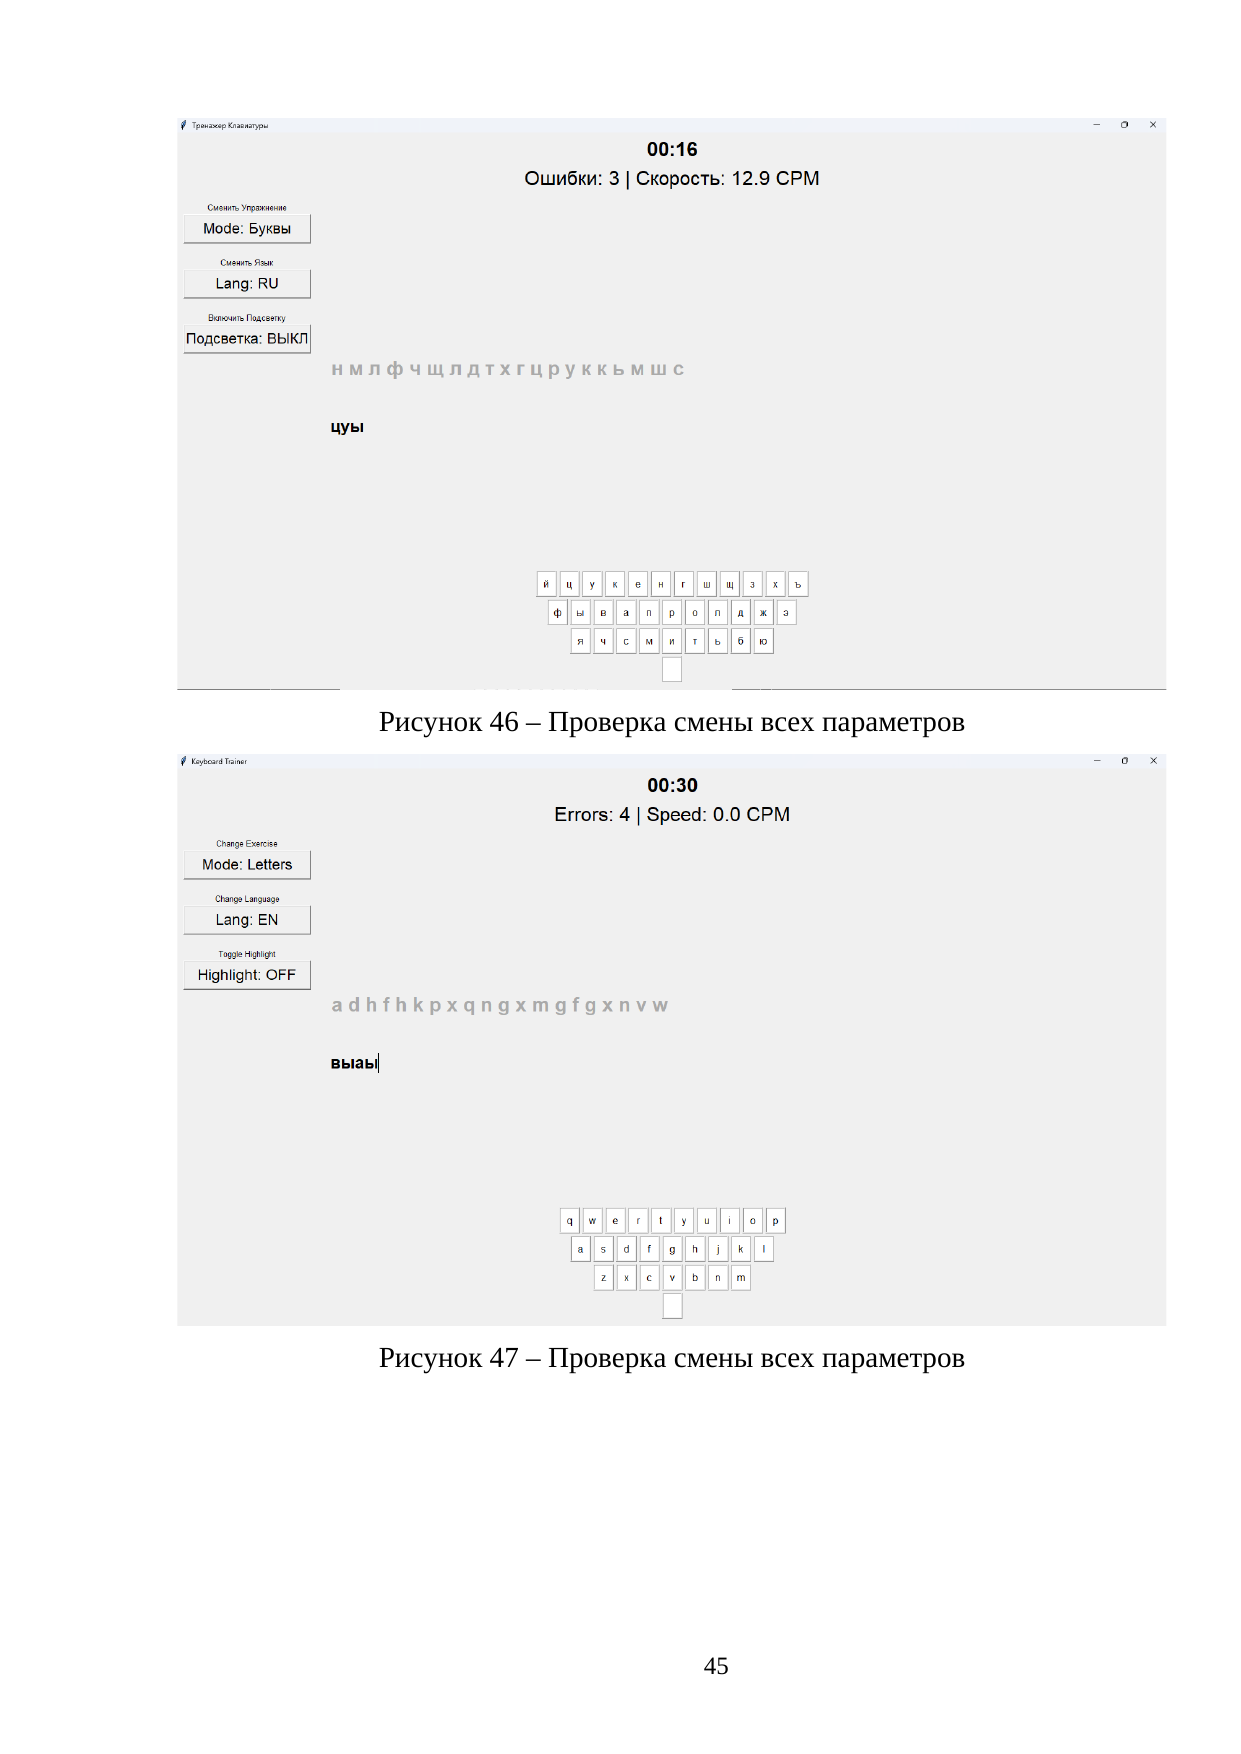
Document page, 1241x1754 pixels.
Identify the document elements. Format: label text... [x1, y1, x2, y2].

text Рисунок 47 – Проверка смены всех параметров [177, 1340, 1167, 1373]
text Рисунок 46 – Проверка смены всех параметров [177, 704, 1167, 737]
picture [177, 754, 1167, 1326]
picture [177, 118, 1167, 690]
